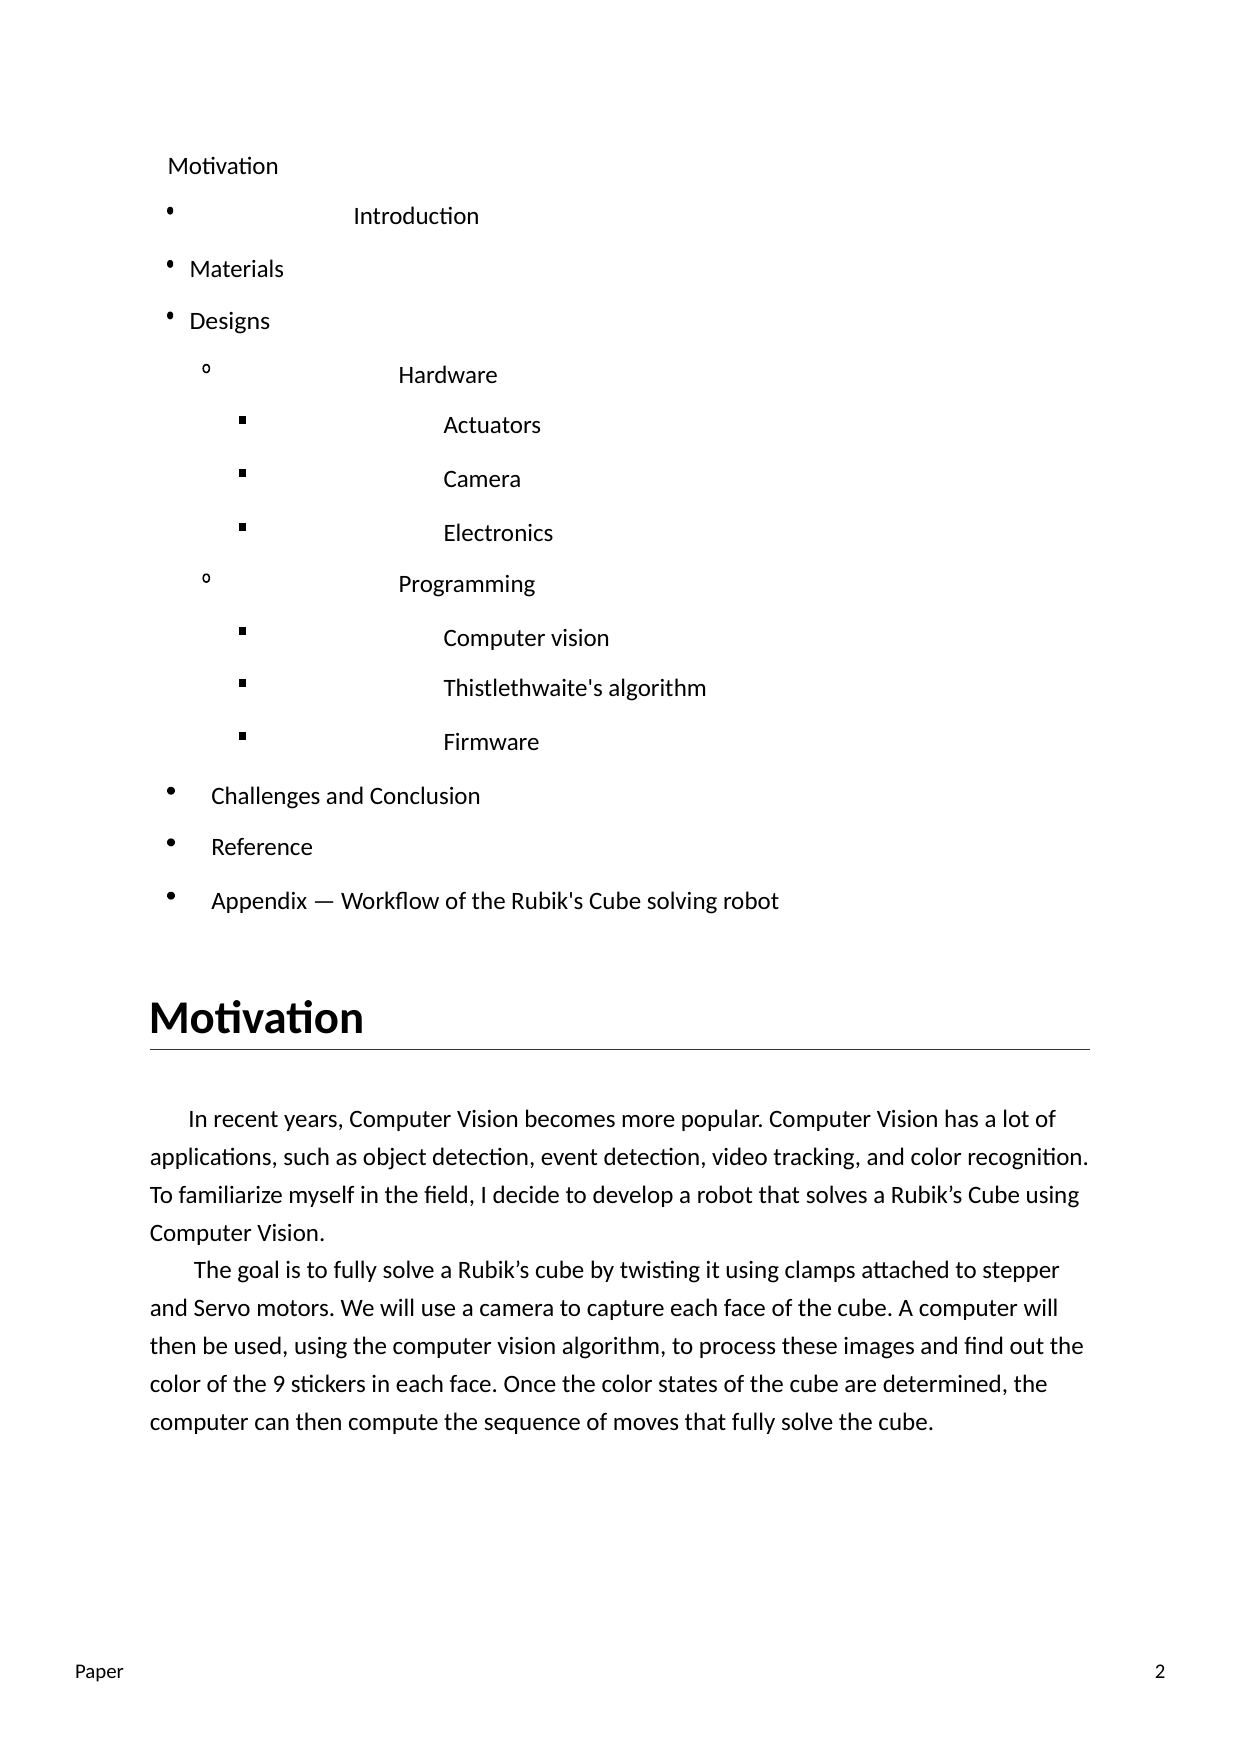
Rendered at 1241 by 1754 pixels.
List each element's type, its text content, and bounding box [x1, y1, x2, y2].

text In recent years, Computer Vision becomes more popular. Computer Vision has a lot of applications, such as object detection, event detection, video tracking, and color recognition. To familiarize myself in the field, I decide to develop a robot that solves a Rubik’s Cube using Computer Vision. [148, 1103, 1090, 1247]
text Hardware [240, 359, 1090, 390]
text Reference [167, 831, 1090, 862]
text Electronics [285, 518, 1090, 548]
text Motivation [167, 150, 1090, 180]
text Computer vision [285, 622, 1090, 653]
text Programming [240, 568, 1090, 599]
text Challenges and Conclusion [167, 781, 1090, 811]
text Camera [285, 464, 1090, 494]
subtitle Motivation [148, 987, 1090, 1045]
text The goal is to fully solve a Rubik’s cube by twisting it using clamps attached to stepper and Servo motors. We will use a camera to capture each face of the cube. A computer will then be used, using the computer vision algorithm, to process these images and find out the color of the 9 stickers in each face. Once the color states of the cube are determined, the computer can then compute the sequence of moves that fully solve the cube. [148, 1254, 1090, 1436]
text Appendix — Workflow of the Rubik's Cube solving robot [167, 885, 1090, 916]
text Introduction [195, 200, 1090, 231]
text Thistlethwaite's algorithm [285, 673, 1090, 703]
text Actuators [285, 410, 1090, 440]
text Firmware [285, 727, 1090, 757]
